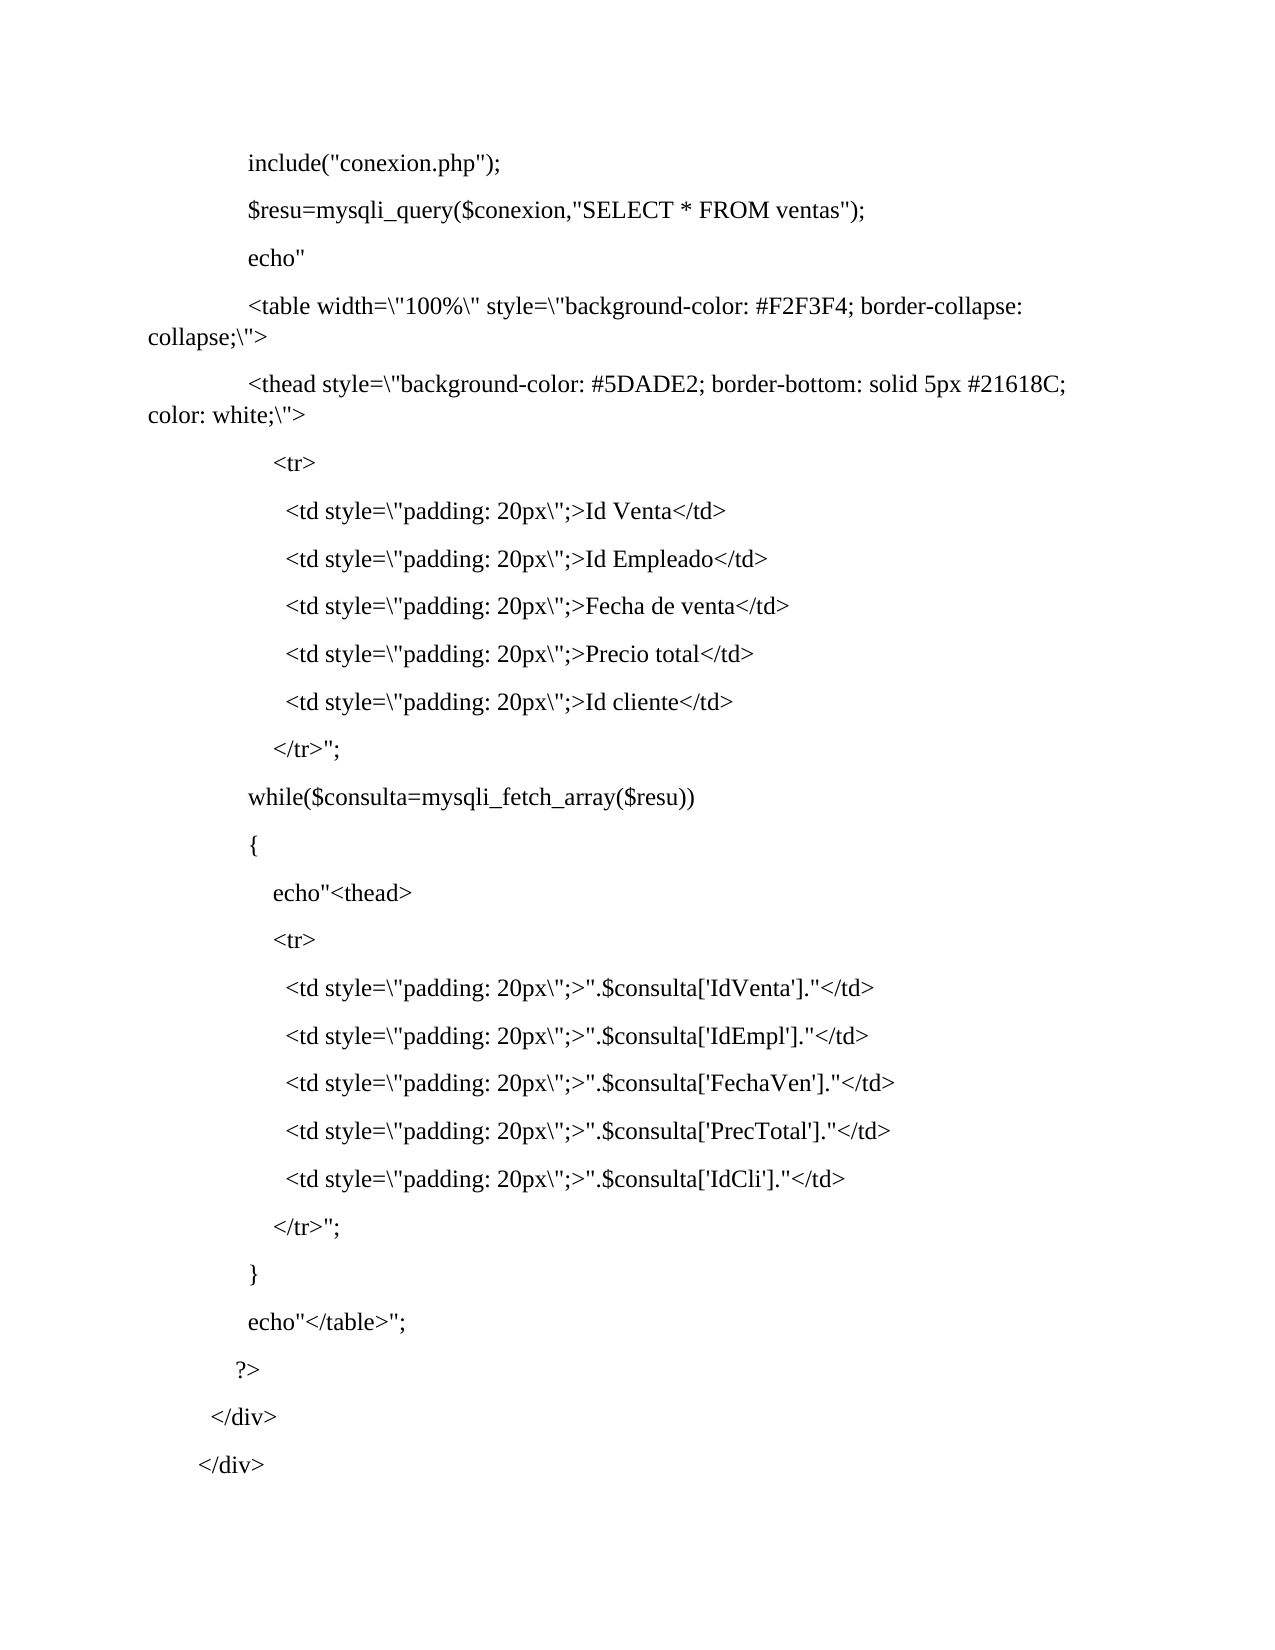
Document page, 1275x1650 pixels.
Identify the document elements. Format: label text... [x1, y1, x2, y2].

text </tr>"; [148, 1212, 1127, 1240]
text { [148, 830, 1127, 859]
text <td style=\"padding: 20px\";>".$consulta['FechaVen']."</td> [148, 1068, 1127, 1097]
text <td style=\"padding: 20px\";>".$consulta['IdVenta']."</td> [148, 973, 1127, 1002]
text <td style=\"padding: 20px\";>".$consulta['IdEmpl']."</td> [148, 1021, 1127, 1049]
text <td style=\"padding: 20px\";>Id Empleado</td> [148, 544, 1127, 572]
text <td style=\"padding: 20px\";>".$consulta['IdCli']."</td> [148, 1164, 1127, 1193]
text <td style=\"padding: 20px\";>".$consulta['PrecTotal']."</td> [148, 1116, 1127, 1145]
text echo"<thead> [148, 878, 1127, 906]
text echo"</table>"; [148, 1307, 1127, 1336]
text <tr> [148, 448, 1127, 477]
text <td style=\"padding: 20px\";>Id Venta</td> [148, 496, 1127, 525]
text include("conexion.php"); [148, 148, 1127, 176]
text ?> [148, 1355, 1127, 1383]
text </div> [148, 1450, 1127, 1479]
text </tr>"; [148, 734, 1127, 763]
text } [148, 1259, 1127, 1288]
text <tr> [148, 925, 1127, 954]
text <table width=\"100%\" style=\"background-color: #F2F3F4; border-collapse: collapse;\"> [148, 291, 1127, 351]
text </div> [148, 1402, 1127, 1431]
text <thead style=\"background-color: #5DADE2; border-bottom: solid 5px #21618C; color: white;\"> [148, 369, 1127, 429]
text while($consulta=mysqli_fetch_array($resu)) [148, 782, 1127, 811]
text <td style=\"padding: 20px\";>Precio total</td> [148, 639, 1127, 668]
text <td style=\"padding: 20px\";>Id cliente</td> [148, 687, 1127, 716]
text $resu=mysqli_query($conexion,"SELECT * FROM ventas"); [148, 195, 1127, 224]
text echo" [148, 243, 1127, 272]
text <td style=\"padding: 20px\";>Fecha de venta</td> [148, 591, 1127, 620]
